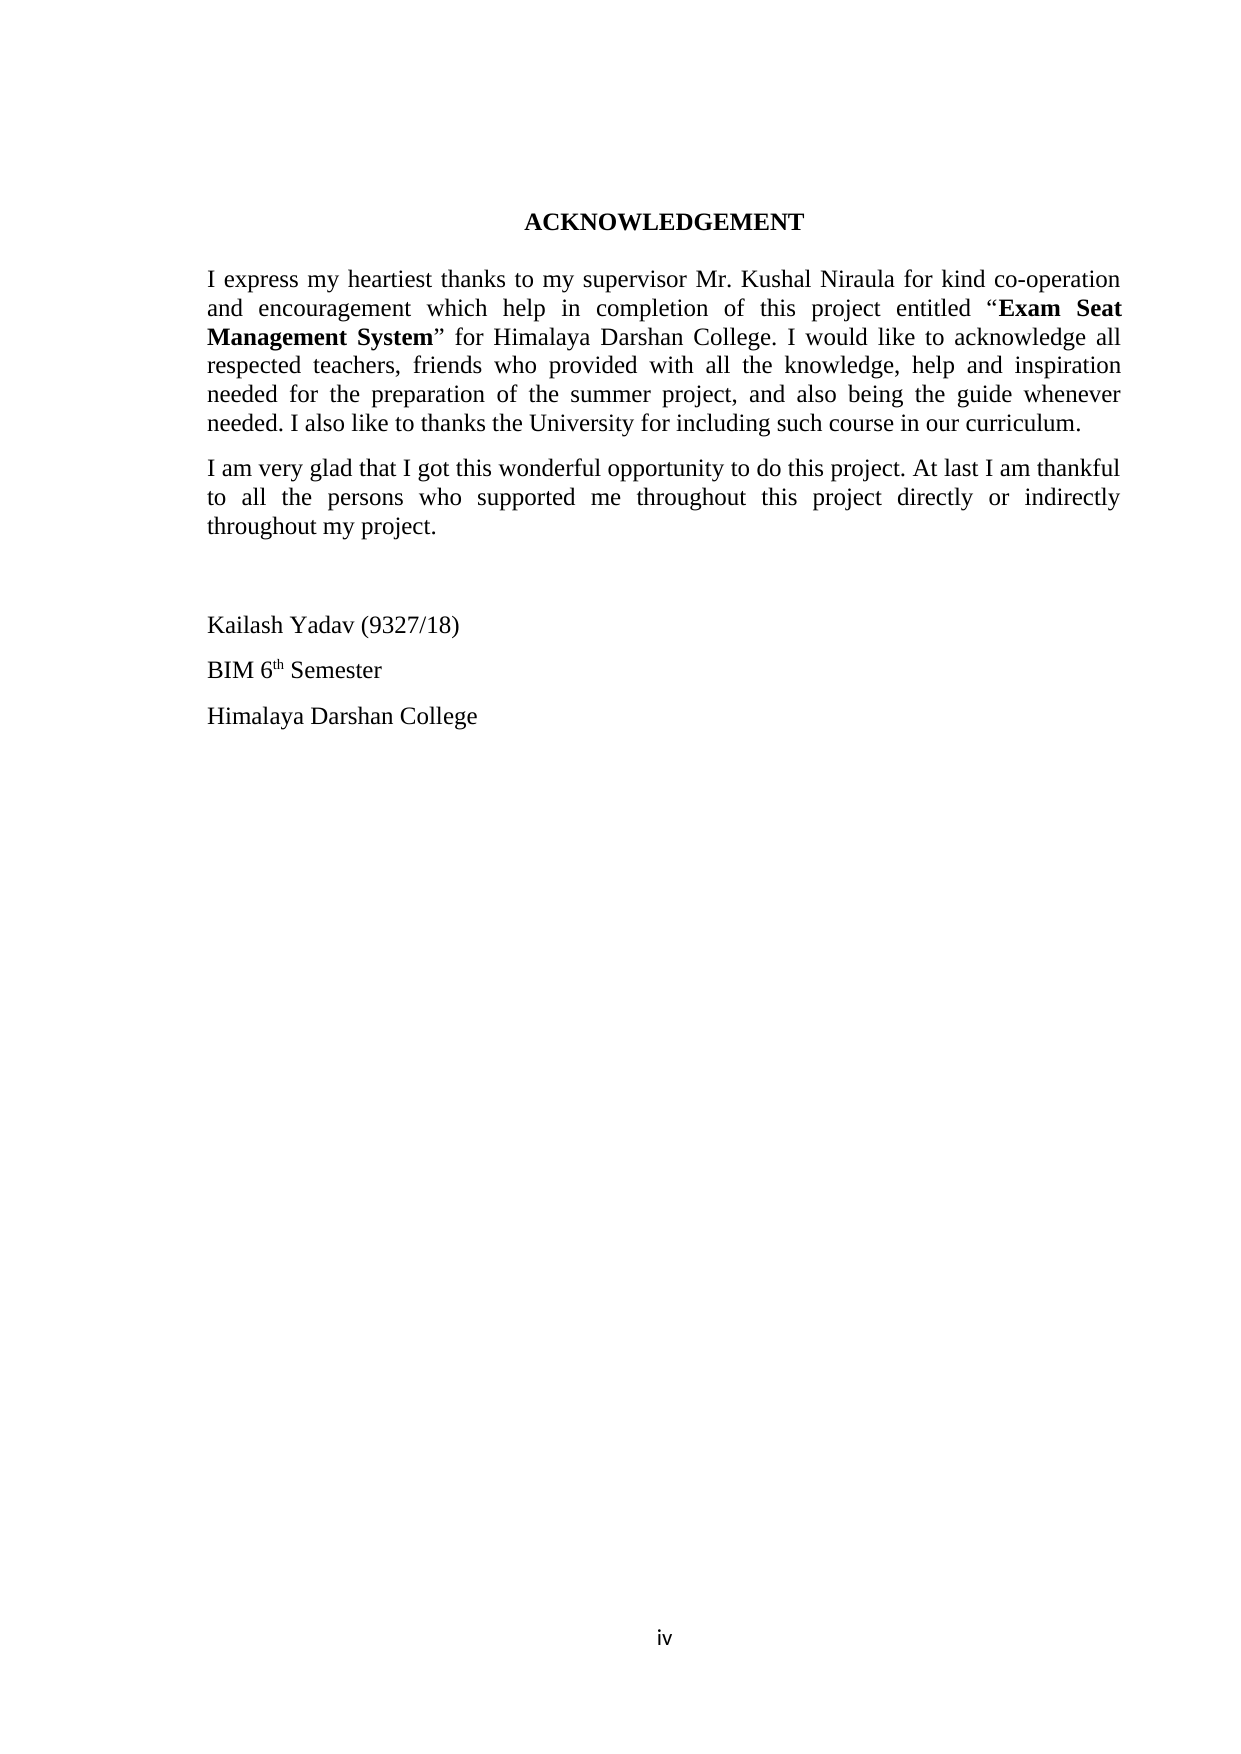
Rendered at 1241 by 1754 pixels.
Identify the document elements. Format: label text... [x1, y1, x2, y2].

text Himalaya Darshan College [207, 701, 1122, 730]
text BIM 6th Semester [207, 656, 1122, 684]
text ACKNOWLEDGEMENT [207, 207, 1122, 236]
text I express my heartiest thanks to my supervisor Mr. Kushal Niraula for kind co-operation and encouragement which help in completion of this project entitled “Exam Seat Management System” for Himalaya Darshan College. I would like to acknowledge all respected teachers, friends who provided with all the knowledge, help and inspiration needed for the preparation of the summer project, and also being the guide whenever needed. I also like to thanks the University for including such course in our curriculum. [207, 264, 1122, 437]
text Kailash Yadav (9327/18) [207, 610, 1122, 639]
text I am very glad that I got this wonderful opportunity to do this project. At last I am thankful to all the persons who supported me throughout this project directly or indirectly throughout my project. [207, 453, 1122, 540]
